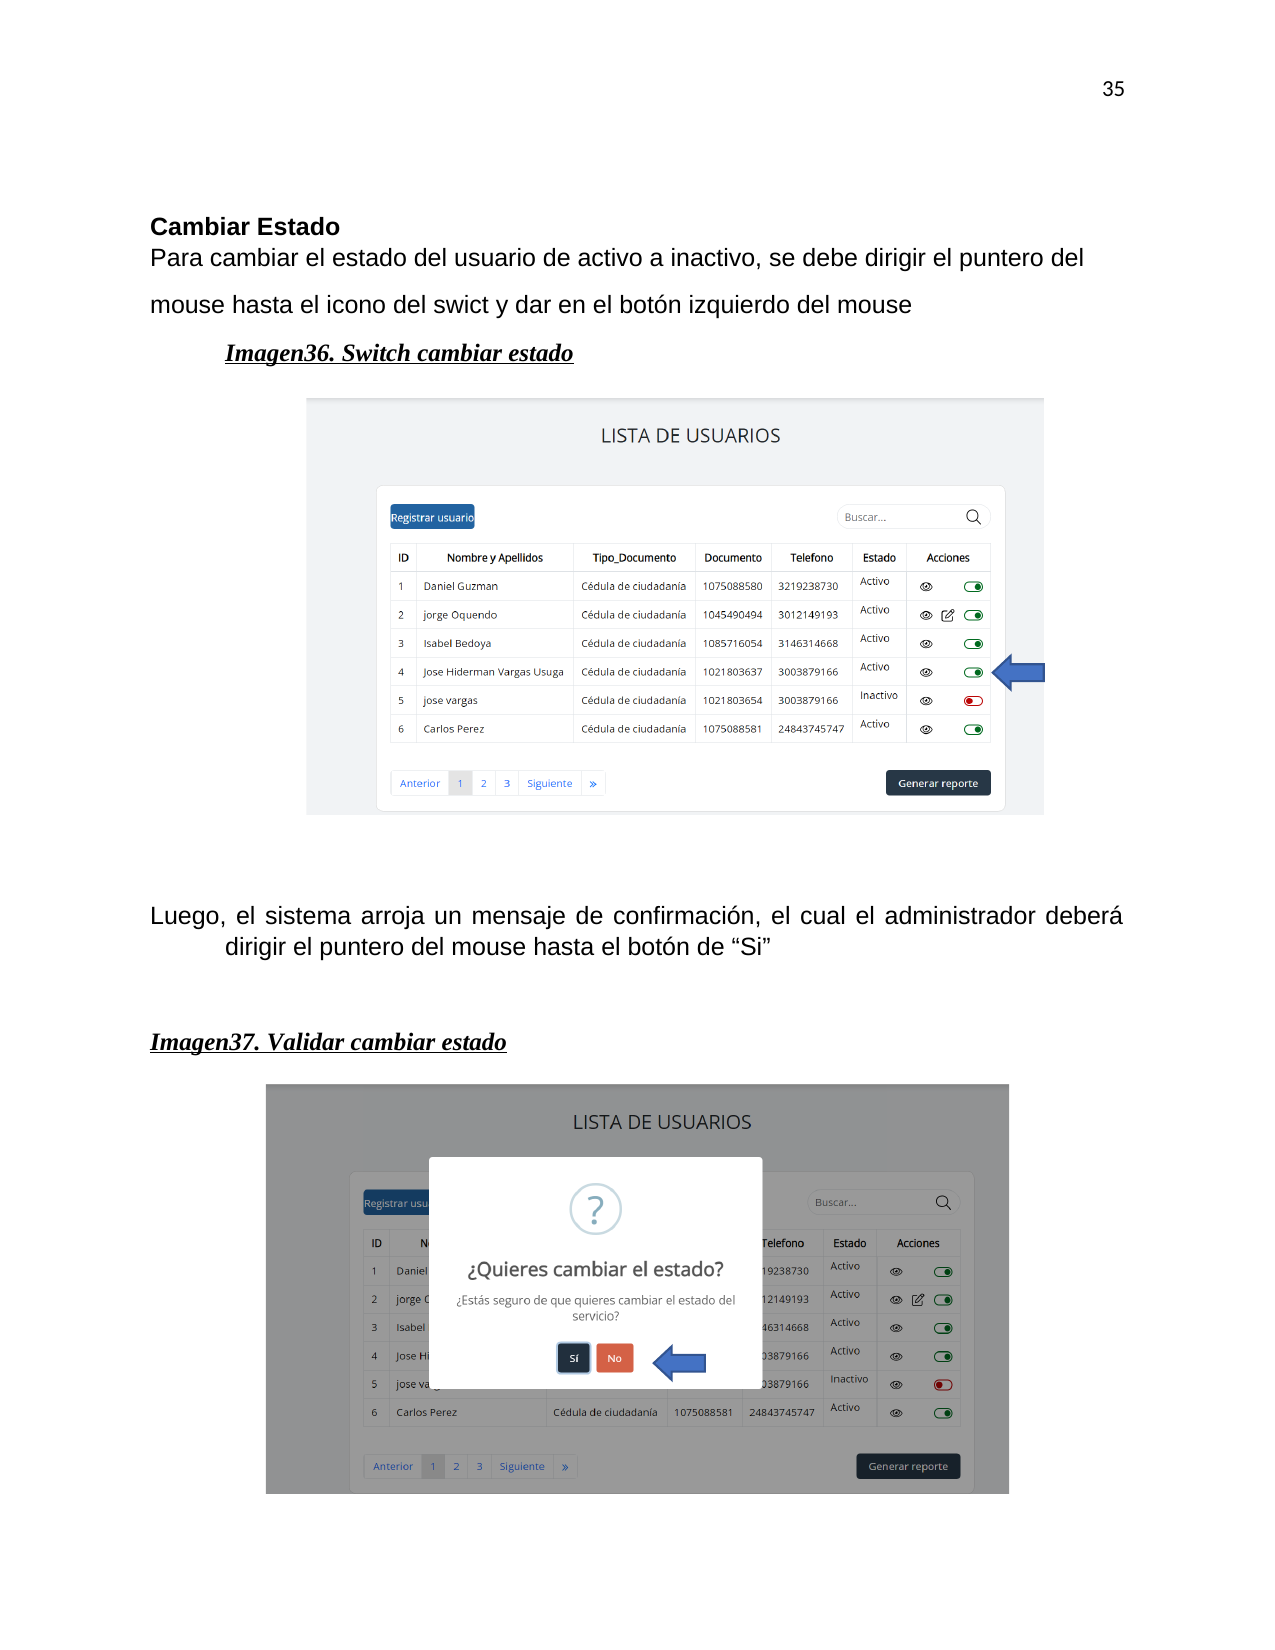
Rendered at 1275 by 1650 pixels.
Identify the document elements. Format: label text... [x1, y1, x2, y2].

text Imagen37. Validar cambiar estado [150, 1027, 1125, 1056]
text Imagen36. Switch cambiar estado [150, 338, 1125, 367]
picture [265, 1084, 1010, 1494]
text Luego, el sistema arroja un mensaje de confirmación, el cual el administrador deberá dirigir el puntero del mouse hasta el botón de “Si” [150, 901, 1125, 960]
picture [306, 395, 1044, 815]
subtitle Cambiar Estado [150, 212, 1125, 240]
text mouse hasta el icono del swict y dar en el botón izquierdo del mouse [150, 290, 1125, 319]
text Para cambiar el estado del usuario de activo a inactivo, se debe dirigir el puntero del [150, 243, 1125, 271]
